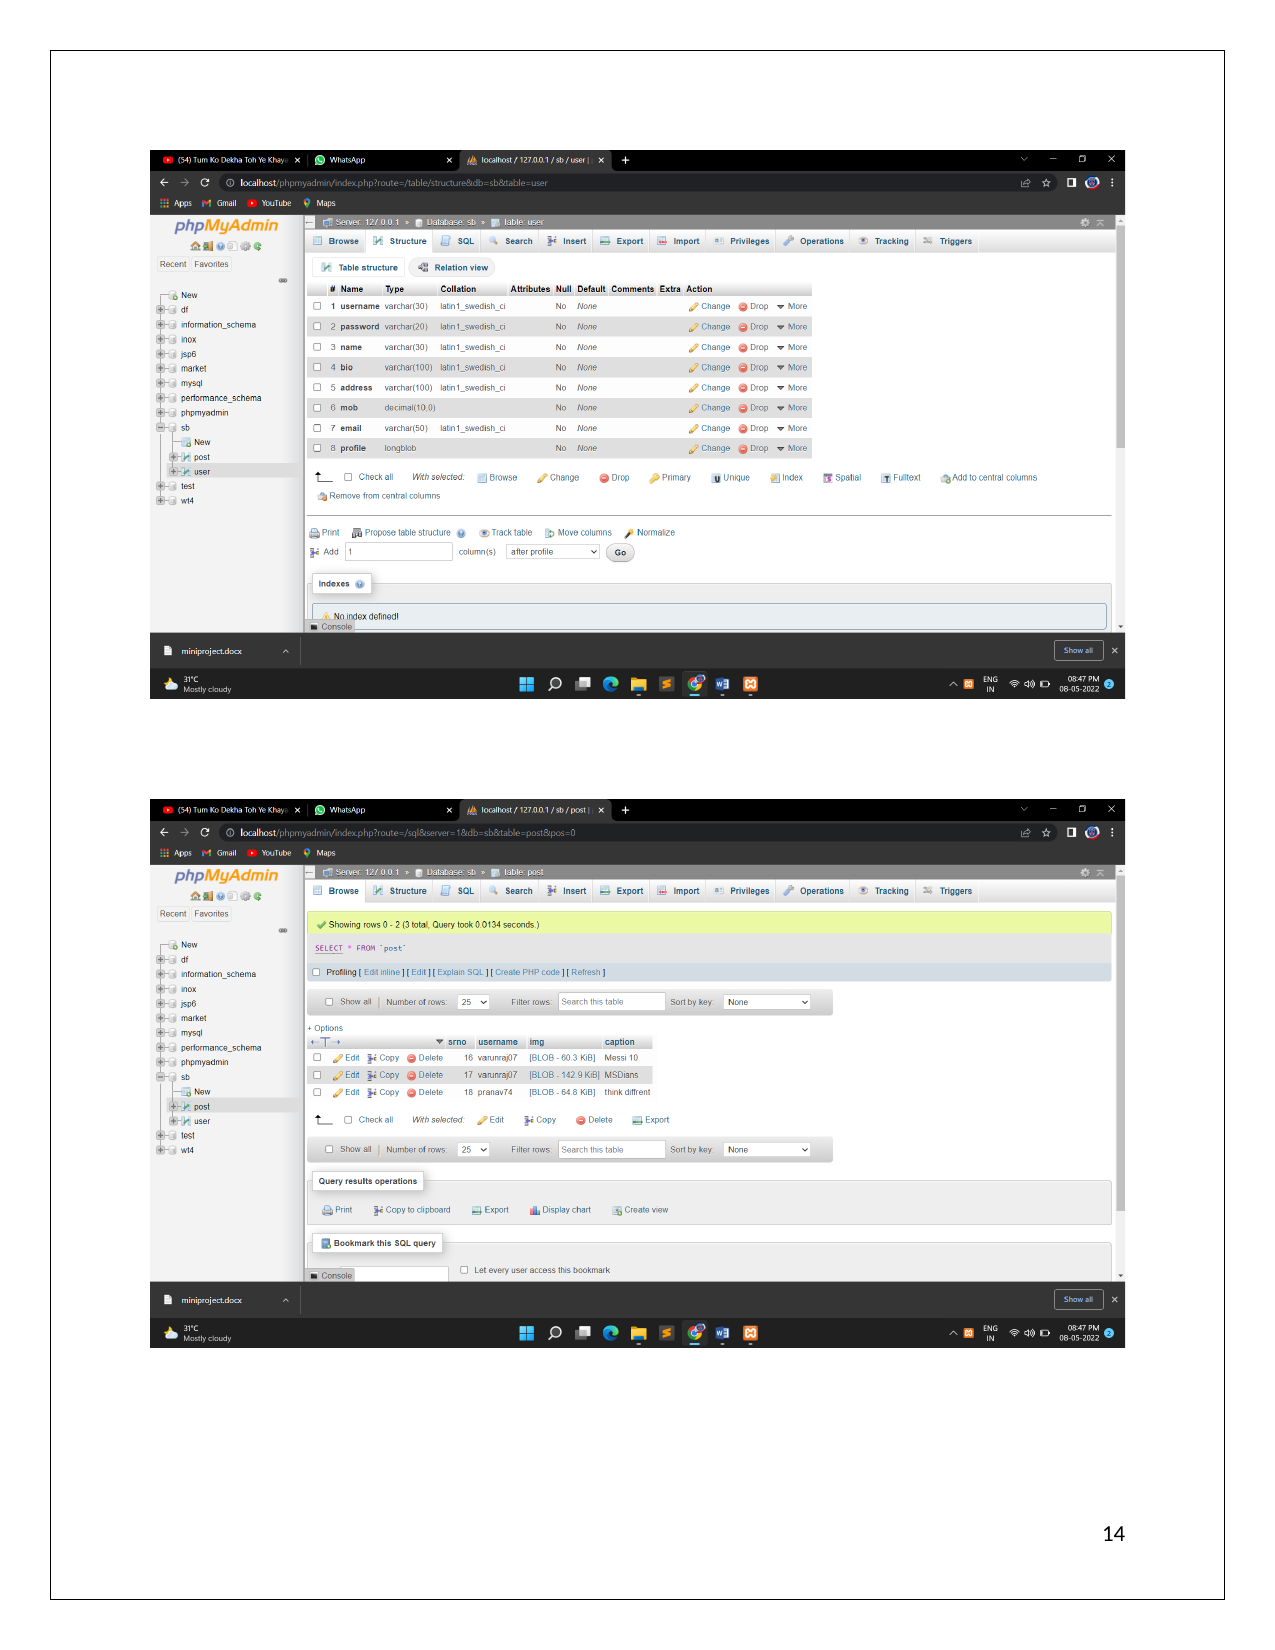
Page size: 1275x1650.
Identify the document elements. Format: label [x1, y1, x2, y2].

picture [150, 799, 1125, 1348]
picture [150, 150, 1125, 699]
